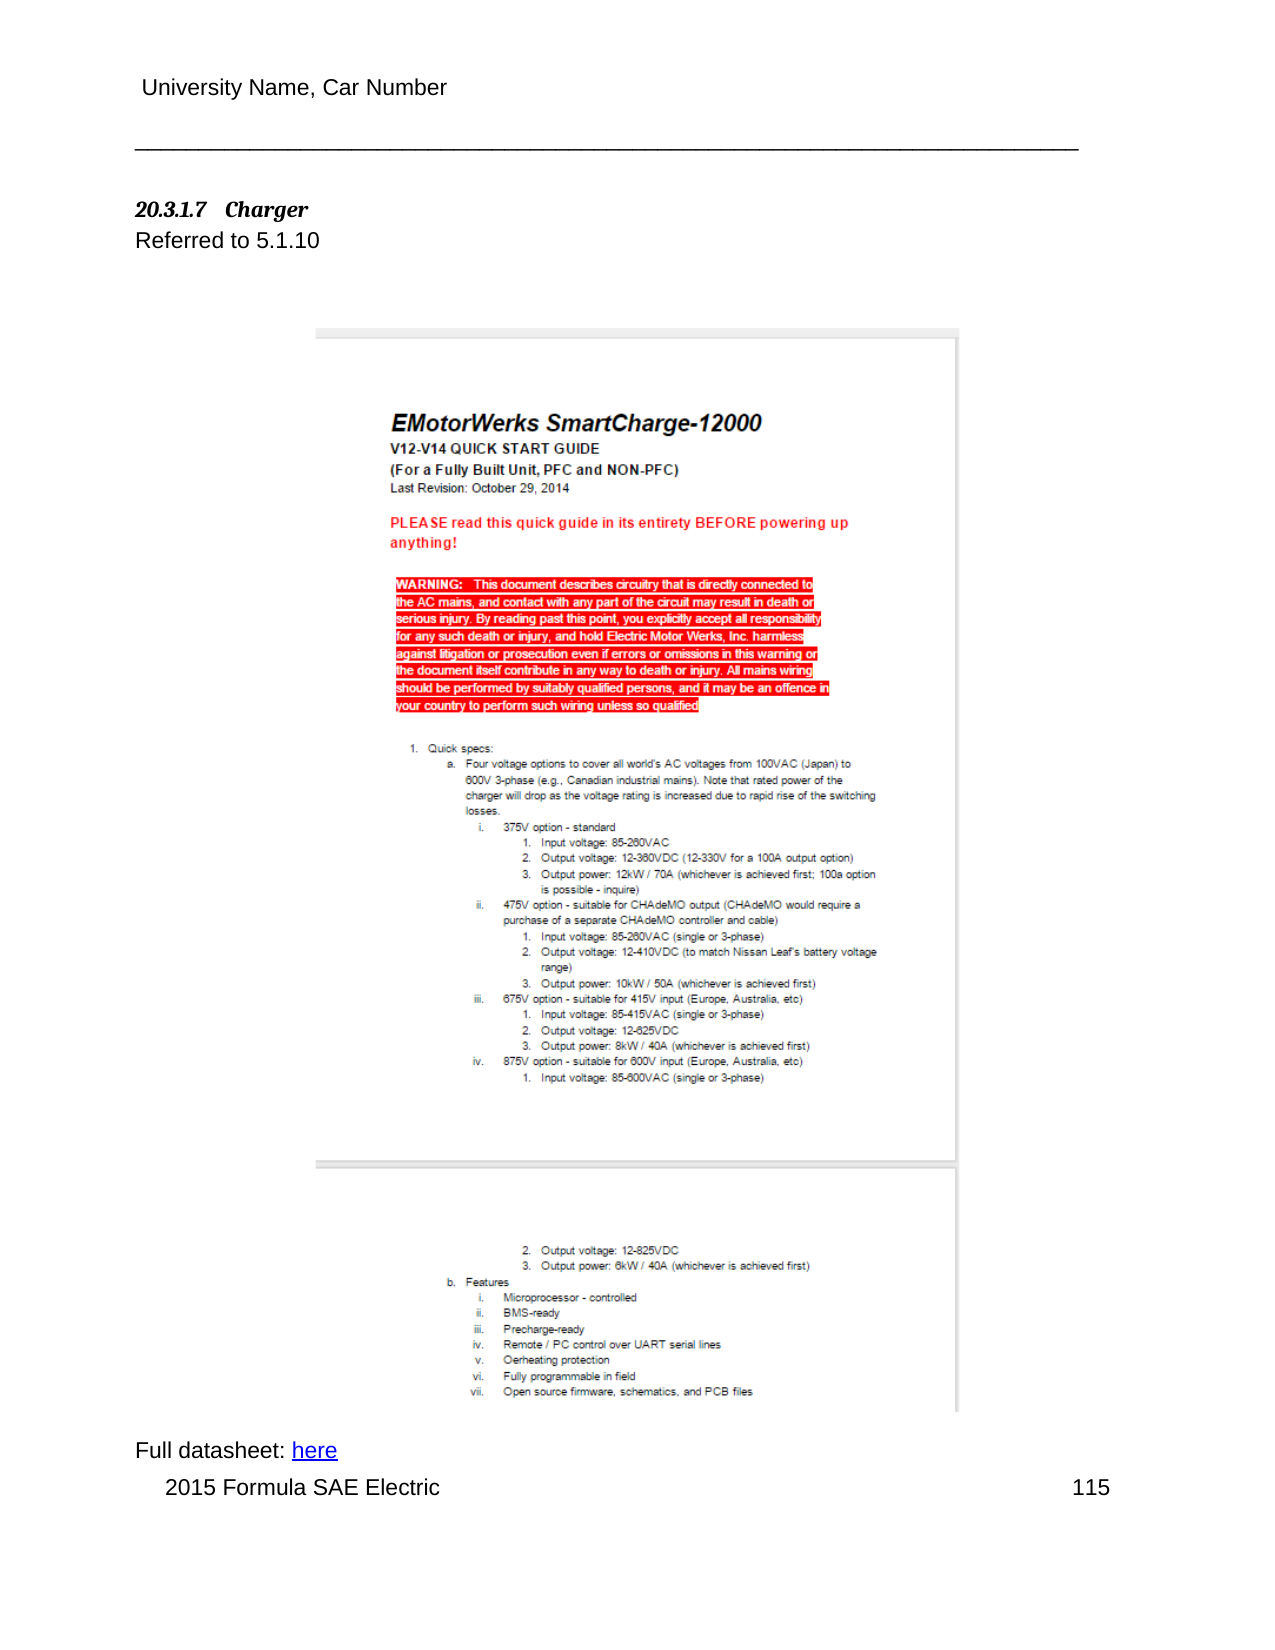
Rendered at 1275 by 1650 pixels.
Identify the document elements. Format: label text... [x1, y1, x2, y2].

text Referred to 3.1.10 [135, 227, 1140, 253]
subtitle Charger [135, 197, 1140, 223]
picture [315, 328, 960, 1412]
text Full datasheet: here [135, 1437, 1140, 1463]
